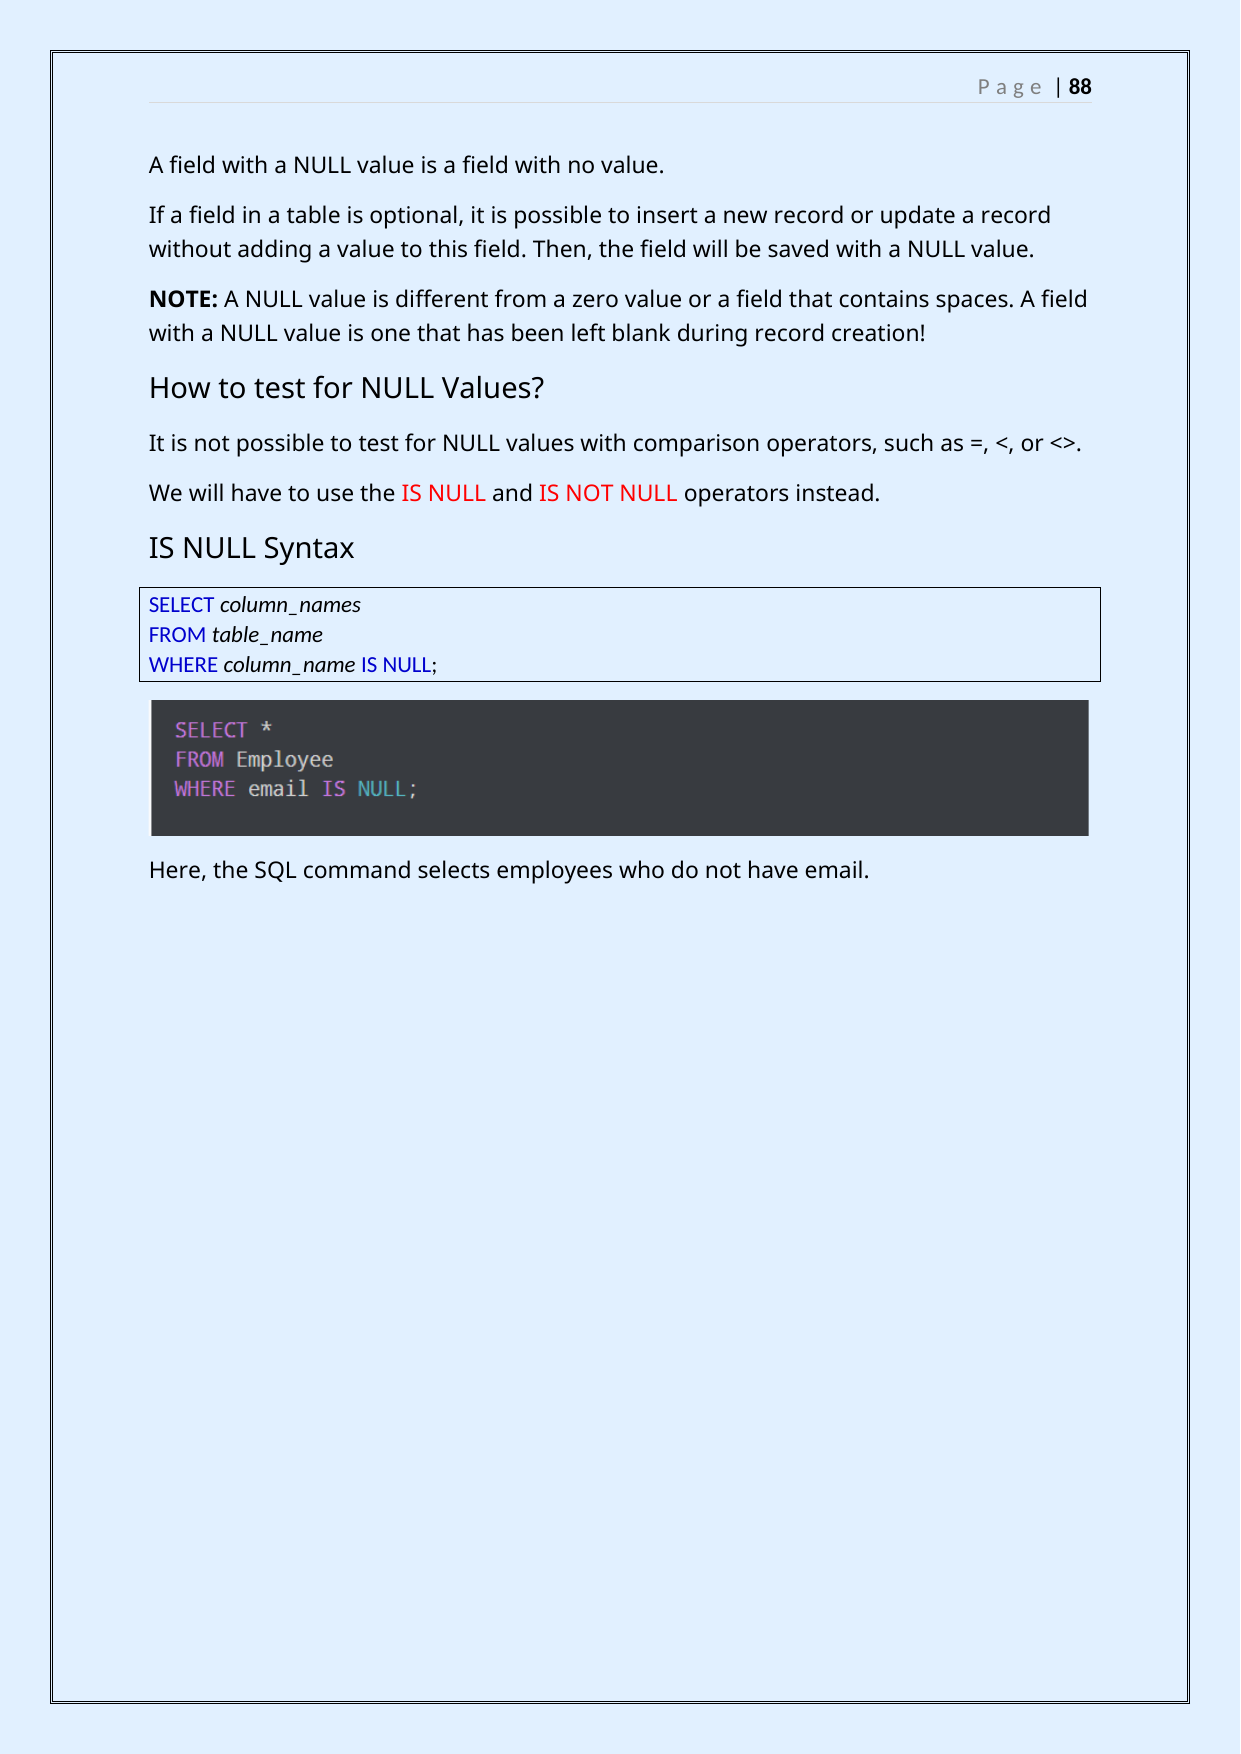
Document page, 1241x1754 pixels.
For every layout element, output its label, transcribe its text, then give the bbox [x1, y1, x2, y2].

text It is not possible to test for NULL values with comparison operators, such as =, <, or <>. [148, 427, 1092, 458]
text Here, the SQL command selects employees who do not have email. [148, 854, 1092, 886]
text A field with a NULL value is a field with no value. [148, 148, 1092, 180]
text How to test for NULL Values? [148, 367, 1092, 407]
picture [148, 700, 1089, 836]
text NOTE: A NULL value is different from a zero value or a field that contains spaces. A field with a NULL value is one that has been left blank during record creation! [148, 283, 1092, 348]
text SELECT column_names FROM table_name WHERE column_name IS NULL; [140, 588, 1100, 681]
text IS NULL Syntax [148, 528, 1092, 567]
text If a field in a table is optional, it is possible to insert a new record or update a record without adding a value to this field. Then, the field will be saved with a NULL value. [148, 199, 1092, 264]
text We will have to use the IS NULL and IS NOT NULL operators instead. [148, 477, 1092, 508]
